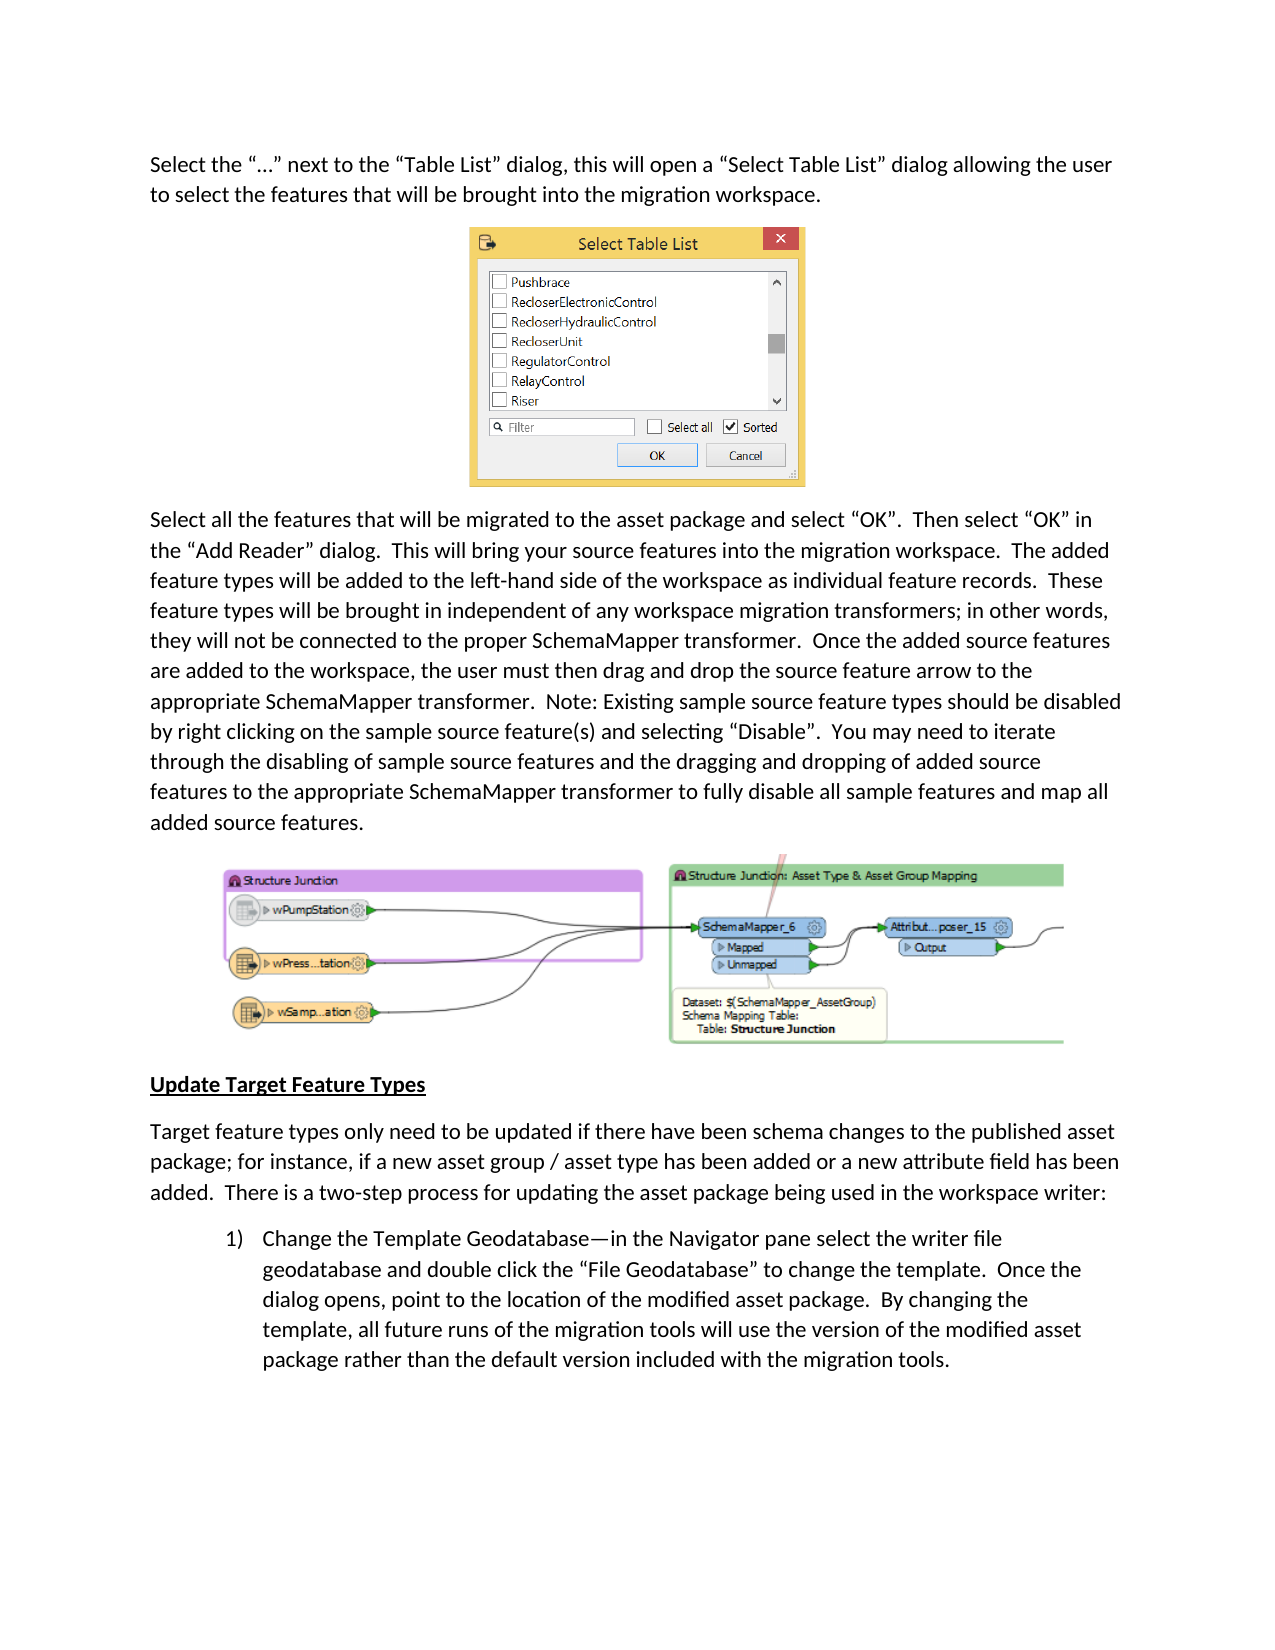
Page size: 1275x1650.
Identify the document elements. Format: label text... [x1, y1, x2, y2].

list Change the Template Geodatabase—in the Navigator pane select the writer file geodatabase and double click the “File Geodatabase” to change the template. Once the dialog opens, point to the location of the modified asset package. By changing the template, all future runs of the migration tools will use the version of the modified asset package rather than the default version included with the migration tools. [225, 1224, 1125, 1373]
picture [469, 227, 806, 487]
text Select the “…” next to the “Table List” dialog, this will open a “Select Table List” dialog allowing the user to select the features that will be brought into the migration workspace. [150, 150, 1125, 208]
text Target feature types only need to be updated if there have been schema changes to the published asset package; for instance, if a new asset group / asset type has been added or a new attribute field has been added. There is a two-step process for updating the asset package being used in the workspace writer: [150, 1117, 1125, 1206]
text Update Target Feature Types [150, 1070, 1125, 1098]
text Select all the features that will be migrated to the asset package and select “OK”. Then select “OK” in the “Add Reader” dialog. This will bring your source features into the migration workspace. The added feature types will be added to the left-hand side of the workspace as individual feature records. These feature types will be brought in independent of any workspace migration transformers; in other words, they will not be connected to the proper SchemaMapper transformer. Once the added source features are added to the workspace, the user must then drag and drop the source feature arrow to the appropriate SchemaMapper transformer. Note: Existing sample source feature types should be disabled by right clicking on the sample source feature(s) and selecting “Disable”. You may need to iterate through the disabling of sample source features and the dragging and dropping of added source features to the appropriate SchemaMapper transformer to fully disable all sample features and map all added source features. [150, 506, 1125, 836]
picture [211, 854, 1064, 1052]
